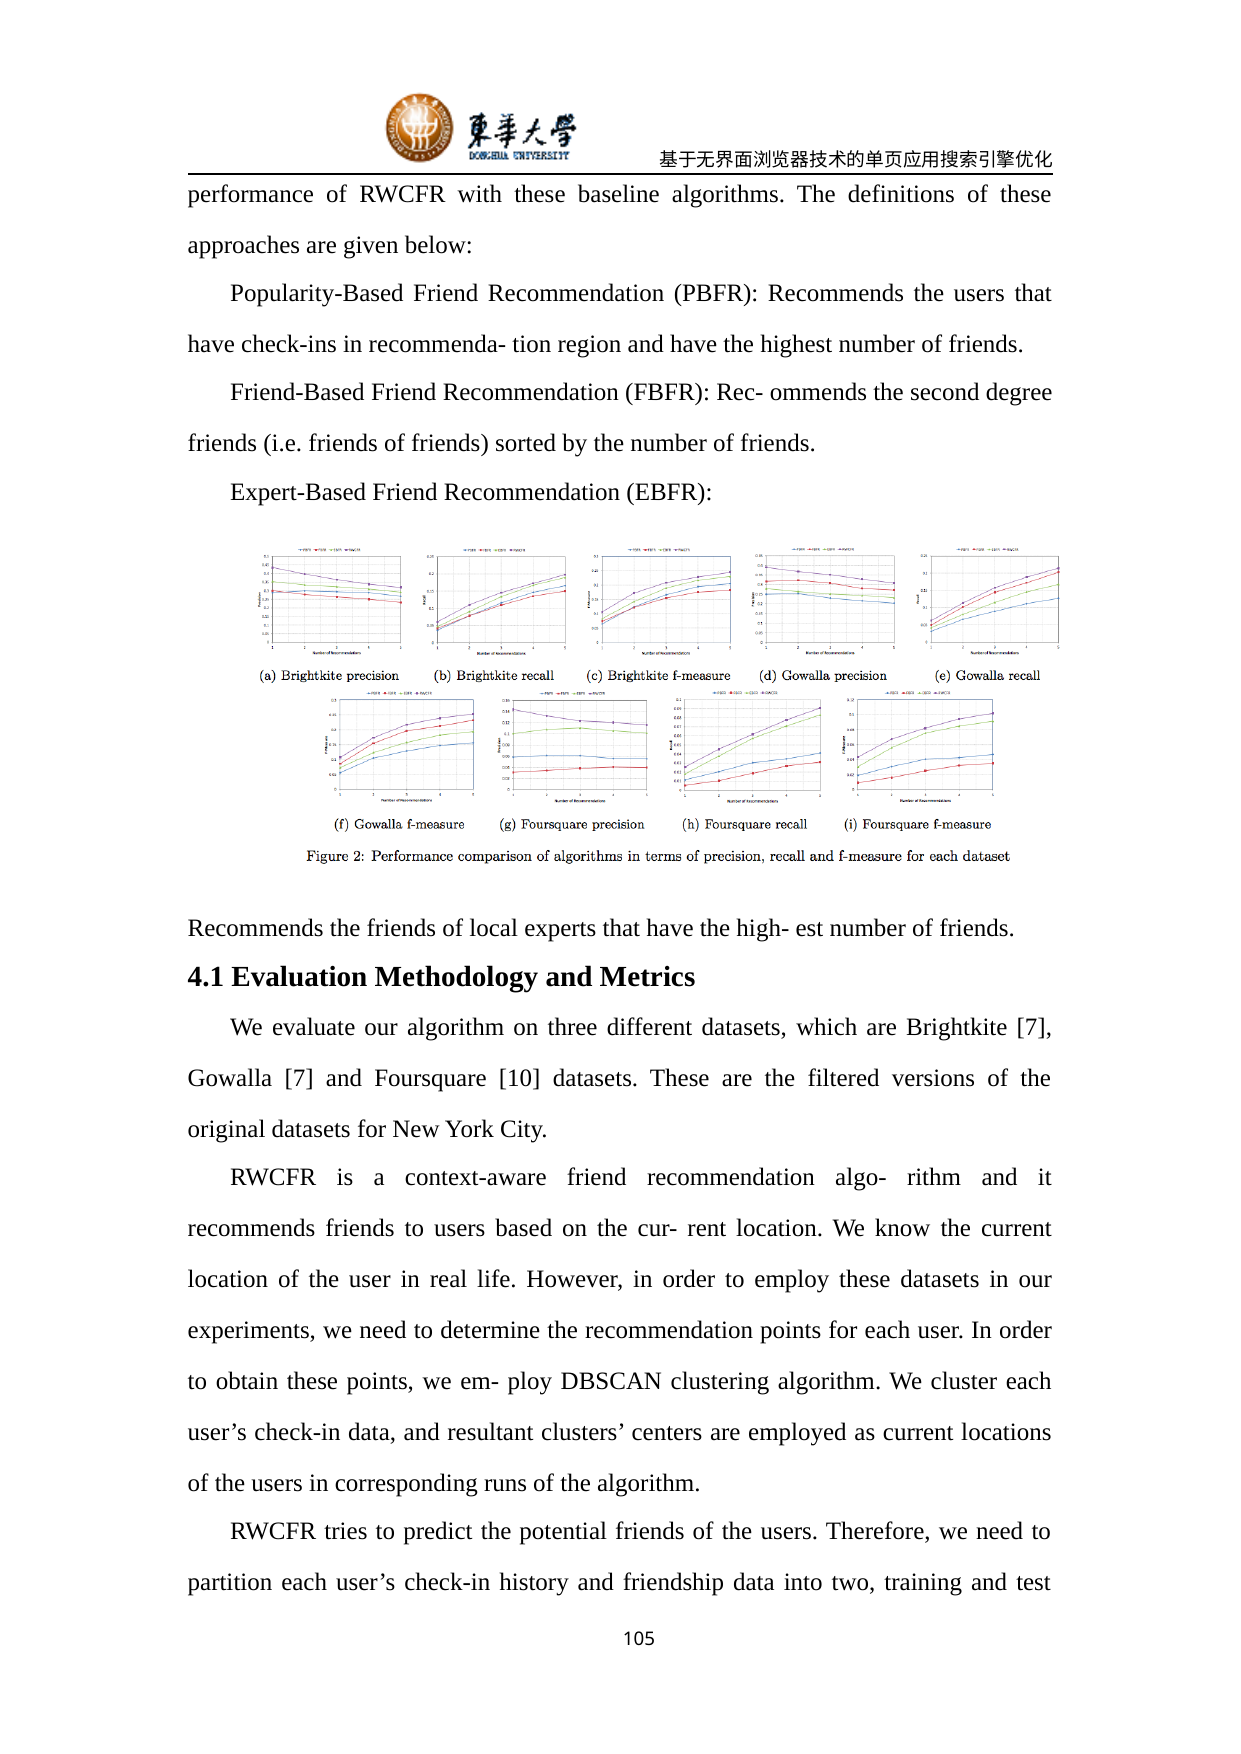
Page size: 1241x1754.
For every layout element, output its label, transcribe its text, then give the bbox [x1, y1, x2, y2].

text Popularity-Based Friend Recommendation (PBFR): Recommends the users that have check-ins in recommenda- tion region and have the highest number of friends. [187, 276, 1053, 361]
text Expert-Based Friend Recommendation (EBFR): [187, 474, 1053, 508]
text Recommends the friends of local experts that have the high- est number of friends. [187, 910, 1053, 944]
picture [230, 522, 1093, 879]
text We evaluate our algorithm on three different datasets, which are Brightkite [7], Gowalla [7] and Foursquare [10] datasets. These are the filtered versions of the original datasets for New York City. [187, 1009, 1053, 1145]
picture [382, 88, 581, 166]
text RWCFR is a context-aware friend recommendation algo- rithm and it recommends friends to users based on the cur- rent location. We know the current location of the user in real life. However, in order to employ these datasets in our experiments, we need to determine the recommendation points for each user. In order to obtain these points, we em- ploy DBSCAN clustering algorithm. We cluster each user’s check-in data, and resultant clusters’ centers are employed as current locations of the users in corresponding runs of the algorithm. [187, 1160, 1053, 1499]
text 4.1 Evaluation Methodology and Metrics [187, 959, 1053, 993]
text Friend-Based Friend Recommendation (FBFR): Rec- ommends the second degree friends (i.e. friends of friends) sorted by the number of friends. [187, 375, 1053, 460]
